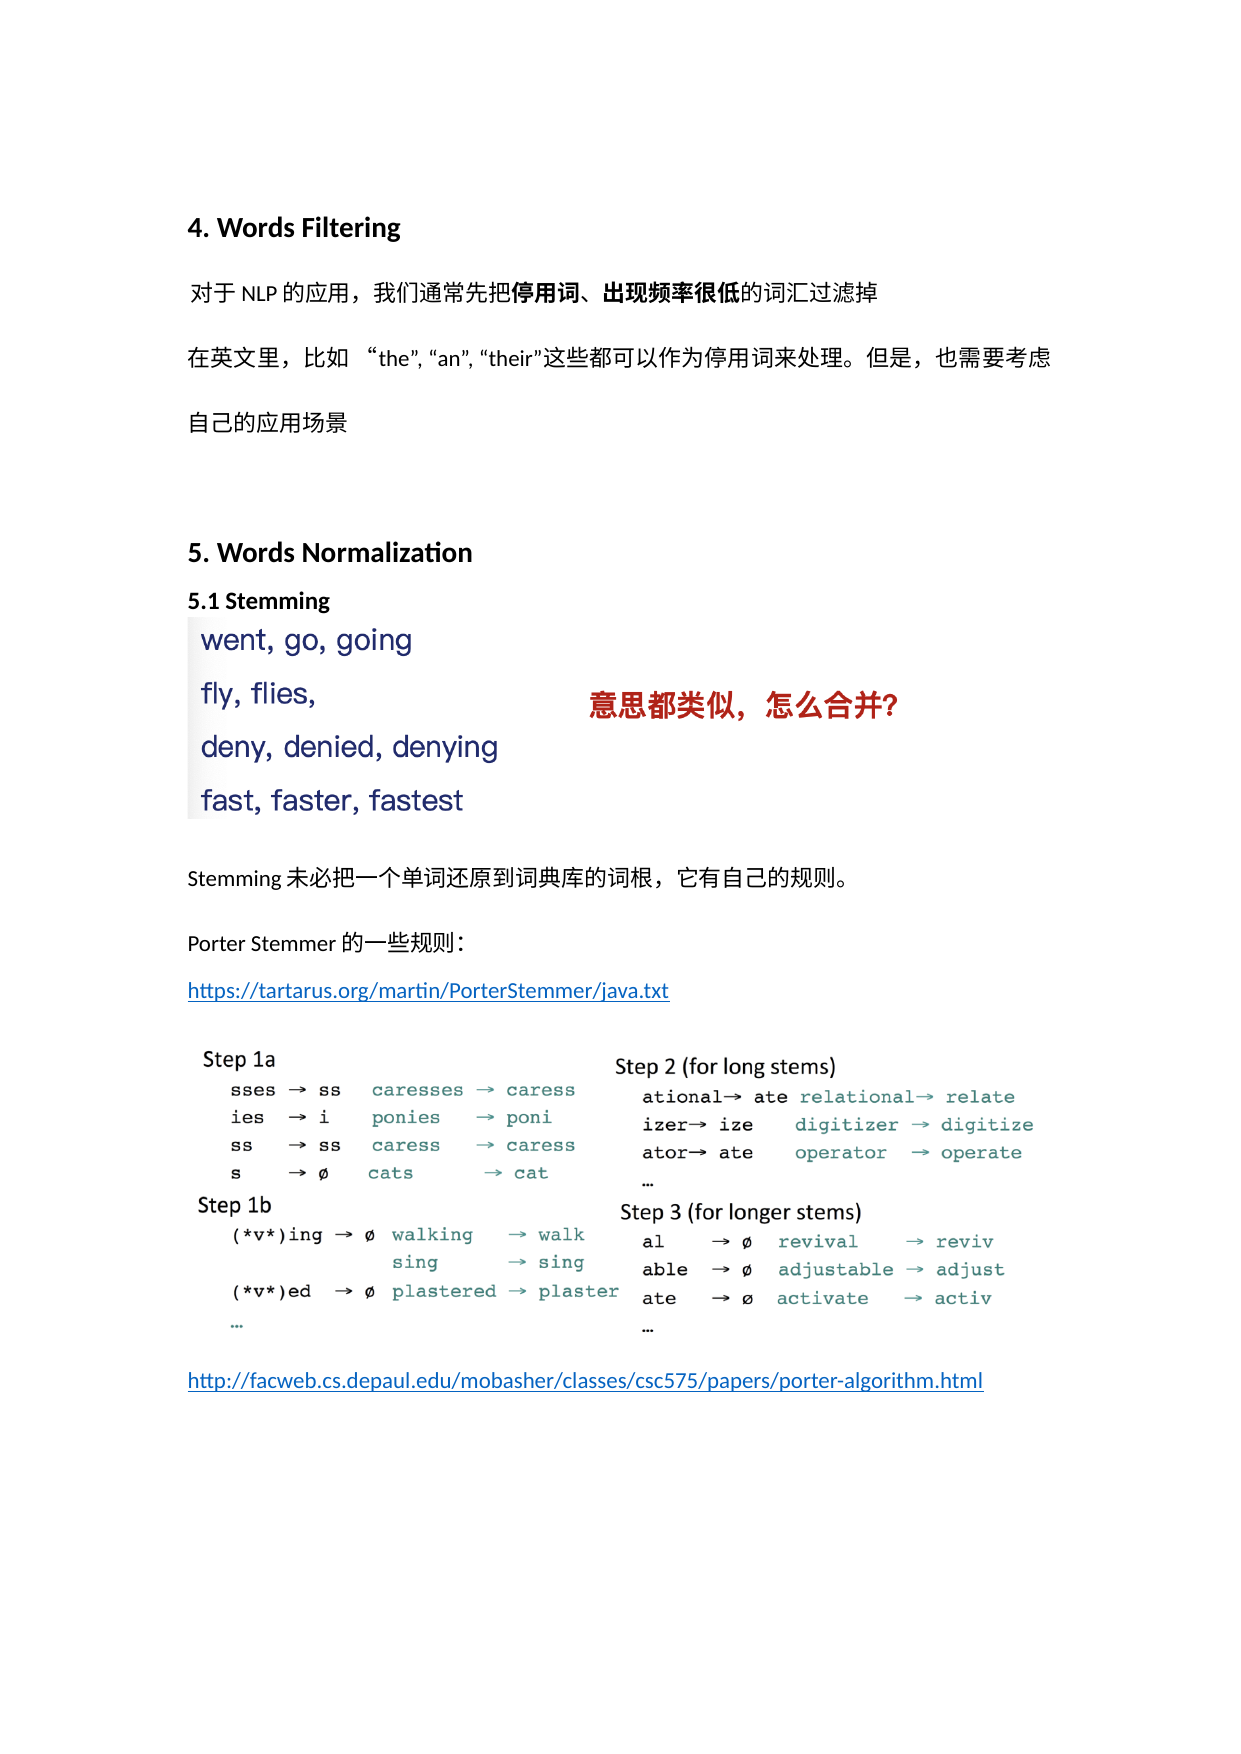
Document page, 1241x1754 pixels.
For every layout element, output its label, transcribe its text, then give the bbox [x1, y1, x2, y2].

picture [187, 1039, 1053, 1338]
text Porter Stemmer的一些规则： [187, 909, 1053, 974]
text 对于NLP的应用，我们通常先把停用词、出现频率很低的词汇过滤掉 [187, 259, 1053, 324]
text 5.1 Stemming [187, 584, 1053, 617]
text https://tartarus.org/martin/PorterStemmer/java.txt [187, 974, 1053, 1007]
text 4. Words Filtering [187, 194, 1053, 259]
text 5. Words Normalization [187, 519, 1053, 584]
picture [187, 617, 965, 819]
text 在英文里，比如 “the”, “an”, “their”这些都可以作为停用词来处理。但是，也需要考虑自己的应用场景 [187, 324, 1053, 454]
text Stemming未必把一个单词还原到词典库的词根，它有自己的规则。 [187, 844, 1053, 909]
text http://facweb.cs.depaul.edu/mobasher/classes/csc575/papers/porter-algorithm.html [187, 1364, 1053, 1397]
